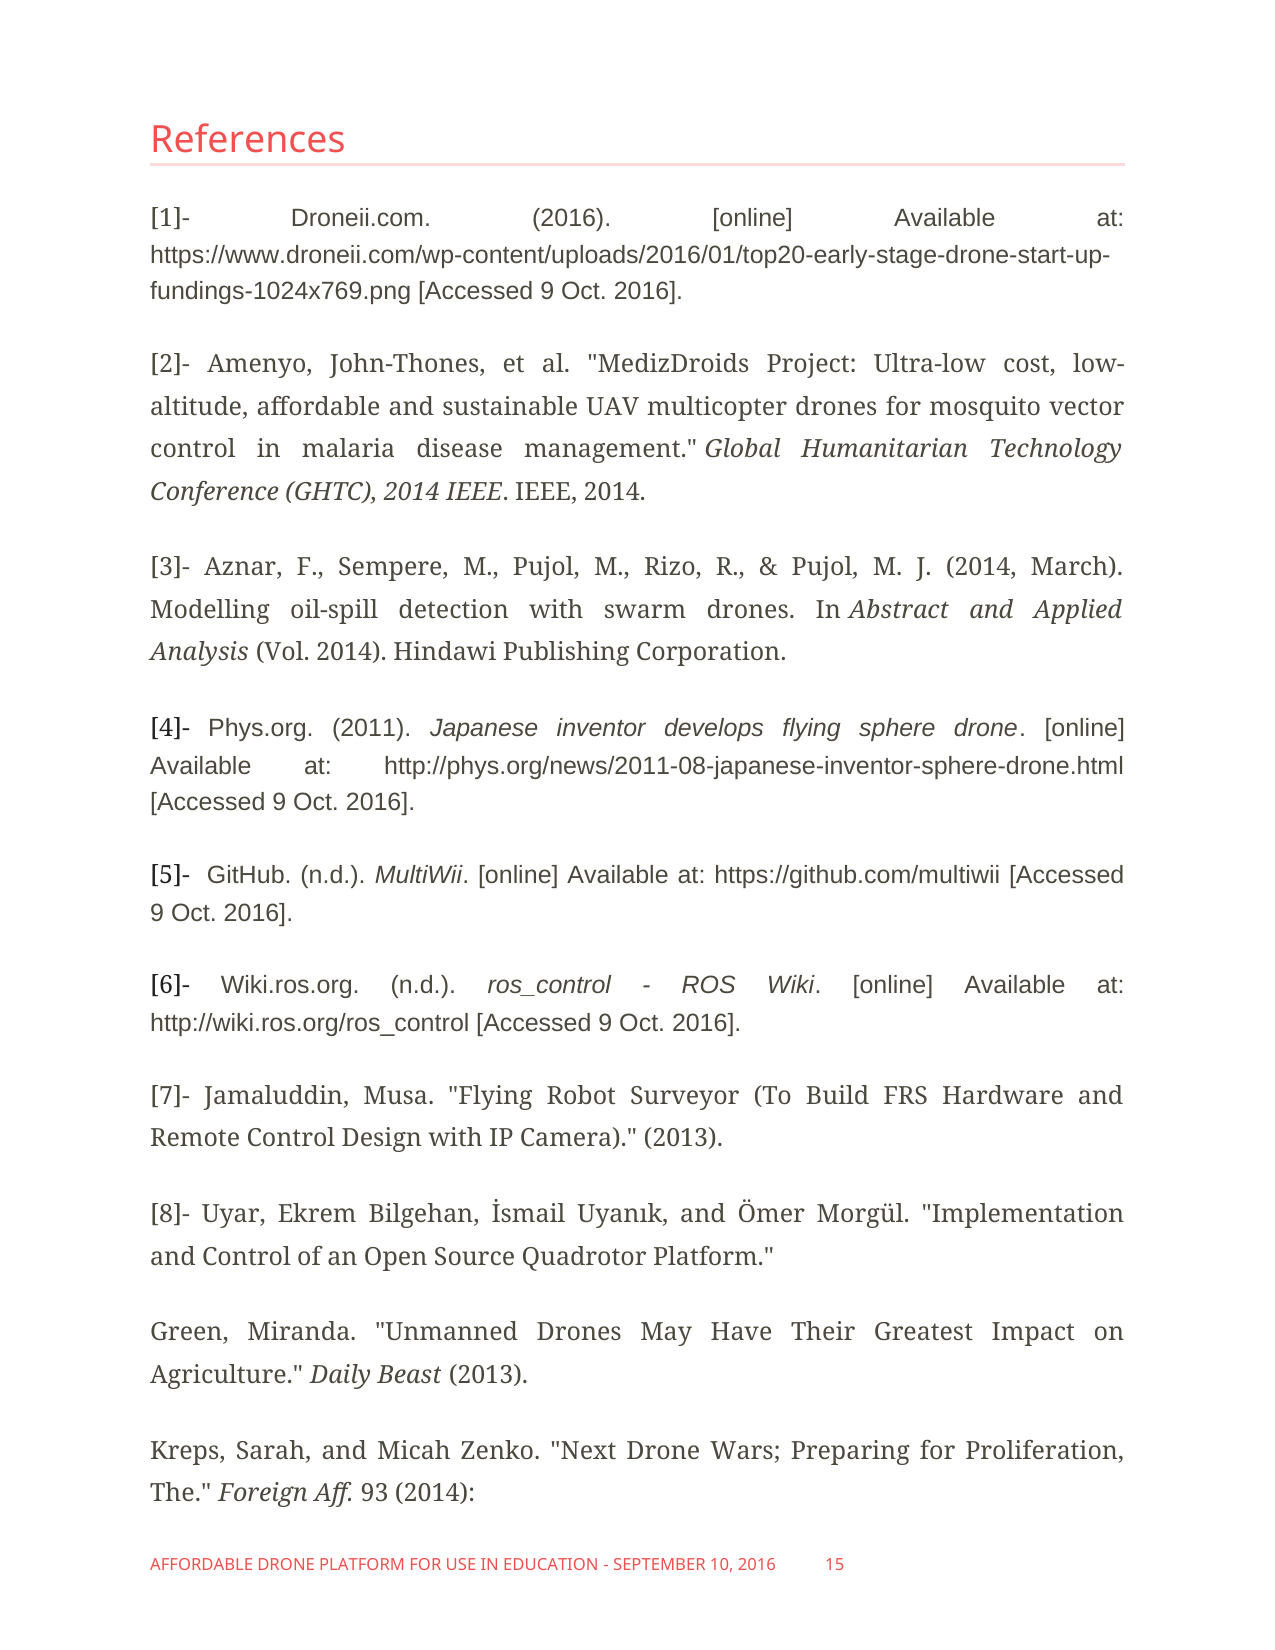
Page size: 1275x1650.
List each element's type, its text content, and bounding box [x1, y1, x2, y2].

text [8]- Uyar, Ekrem Bilgehan, İsmail Uyanık, and Ömer Morgül. "Implementation and Control of an Open Source Quadrotor Platform." [150, 1230, 1125, 1272]
text [7]- Jamaluddin, Musa. "Flying Robot Surveyor (To Build FRS Hardware and Remote Control Design with IP Camera)." (2013). [150, 1111, 1125, 1154]
text [6]- Wiki.ros.org. (n.d.). ros_control - ROS Wiki. [online] Available at: http://wiki.ros.org/ros_control [Accessed 9 Oct. 2016]. [150, 967, 1125, 1037]
subtitle References [150, 112, 1125, 163]
text Green, Miranda. "Unmanned Drones May Have Their Greatest Impact on Agriculture." Daily Beast (2013). [150, 1348, 1125, 1391]
text Kreps, Sarah, and Micah Zenko. "Next Drone Wars; Preparing for Proliferation, The." Foreign Aff. 93 (2014): [150, 1466, 1125, 1509]
text [3]- Aznar, F., Sempere, M., Pujol, M., Rizo, R., & Pujol, M. J. (2014, March). Modelling oil-spill detection with swarm drones. In Abstract and Applied Analysis (Vol. 2014). Hindawi Publishing Corporation. [150, 583, 1125, 668]
text [1]- Droneii.com. (2016). [online] Available at: https://www.droneii.com/wp-content/uploads/2016/01/top20-early-stage-drone-start-up-fundings-1024x769.png [Accessed 9 Oct. 2016]. [150, 199, 1125, 305]
text [2]- Amenyo, John-Thones, et al. "MedizDroids Project: Ultra-low cost, low-altitude, affordable and sustainable UAV multicopter drones for mosquito vector control in malaria disease management." Global Humanitarian Technology Conference (GHTC), 2014 IEEE. IEEE, 2014. [150, 346, 1125, 388]
text [2]- Amenyo, John-Thones, et al. "MedizDroids Project: Ultra-low cost, low-altitude, affordable and sustainable UAV multicopter drones for mosquito vector control in malaria disease management." Global Humanitarian Technology Conference (GHTC), 2014 IEEE. IEEE, 2014. [150, 422, 1125, 507]
text [5]- GitHub. (n.d.). MultiWii. [online] Available at: https://github.com/multiwii [Accessed 9 Oct. 2016]. [150, 856, 1125, 926]
text [4]- Phys.org. (2011). Japanese inventor develops flying sphere drone. [online] Available at: http://phys.org/news/2011-08-japanese-inventor-sphere-drone.html [Accessed 9 Oct. 2016]. [150, 710, 1125, 816]
